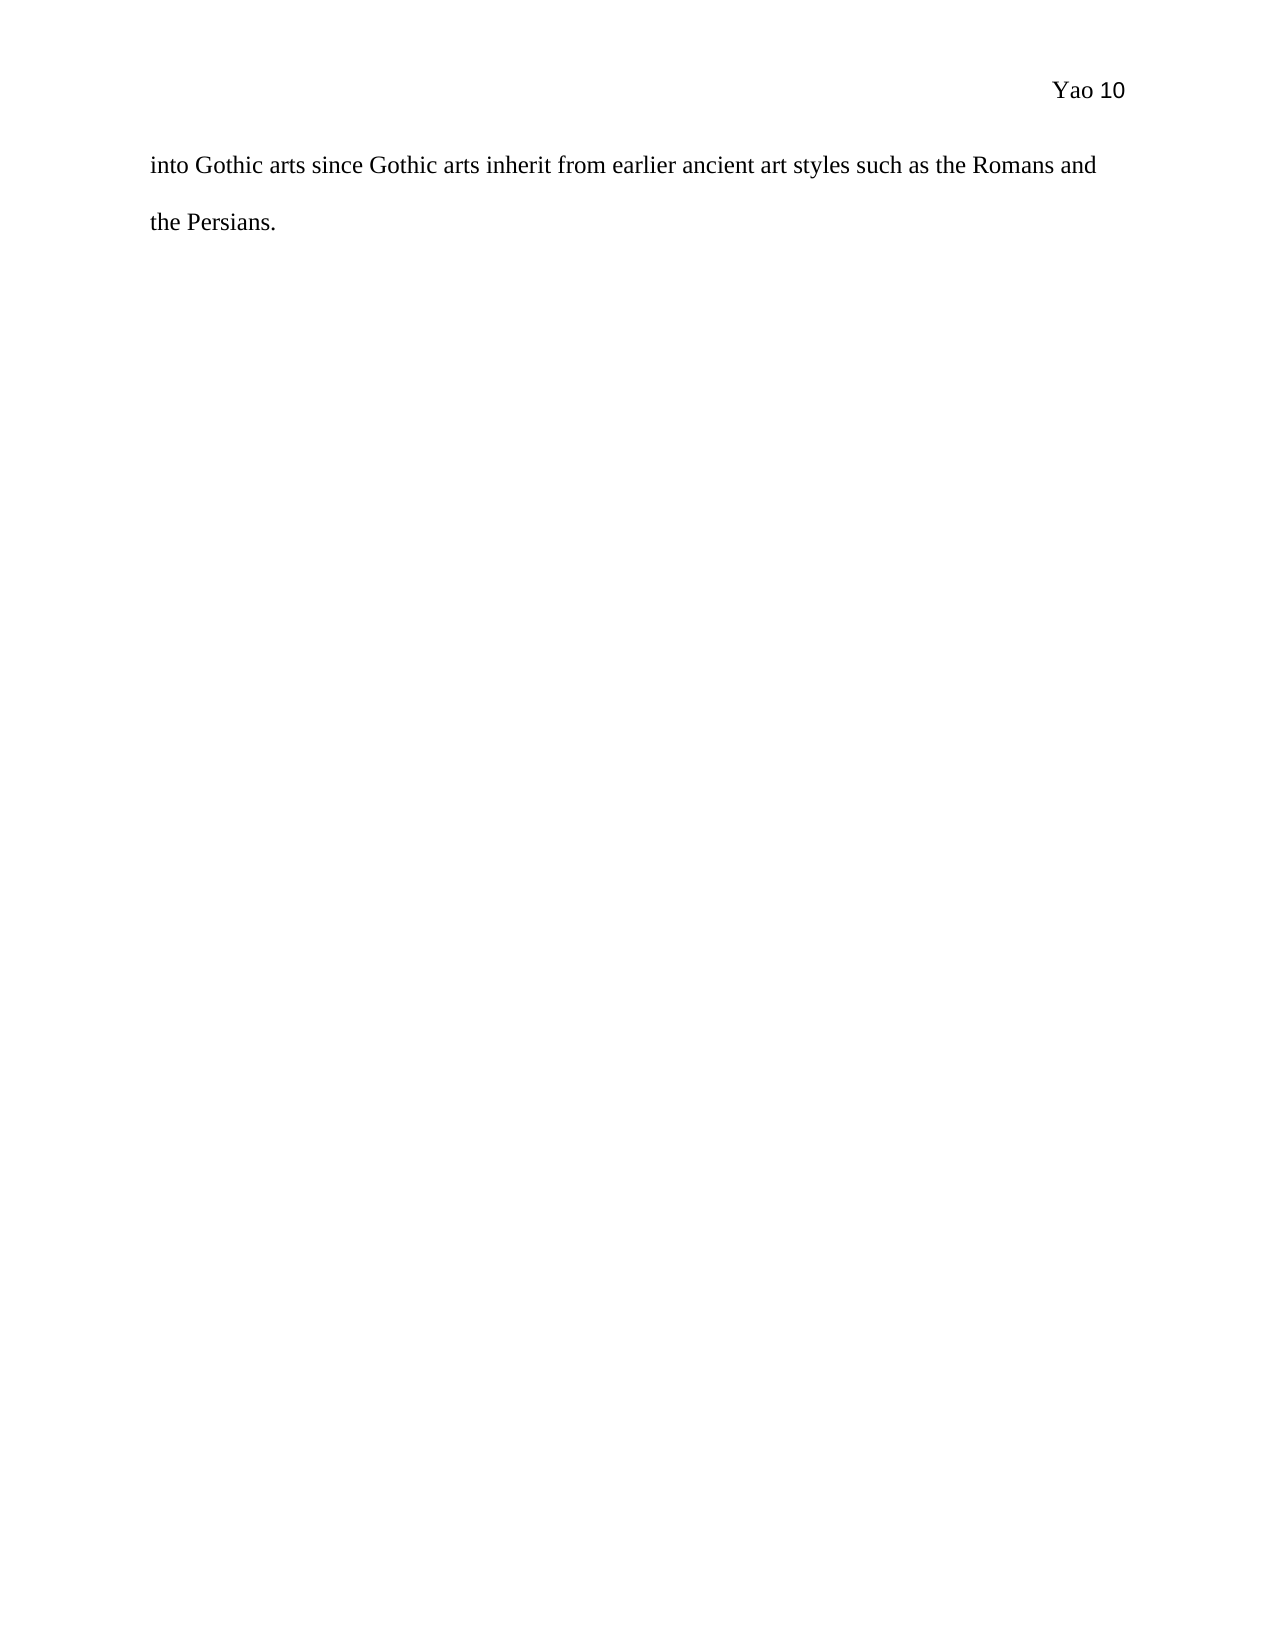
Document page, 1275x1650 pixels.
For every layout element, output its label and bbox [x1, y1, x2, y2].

text [150, 150, 1125, 236]
